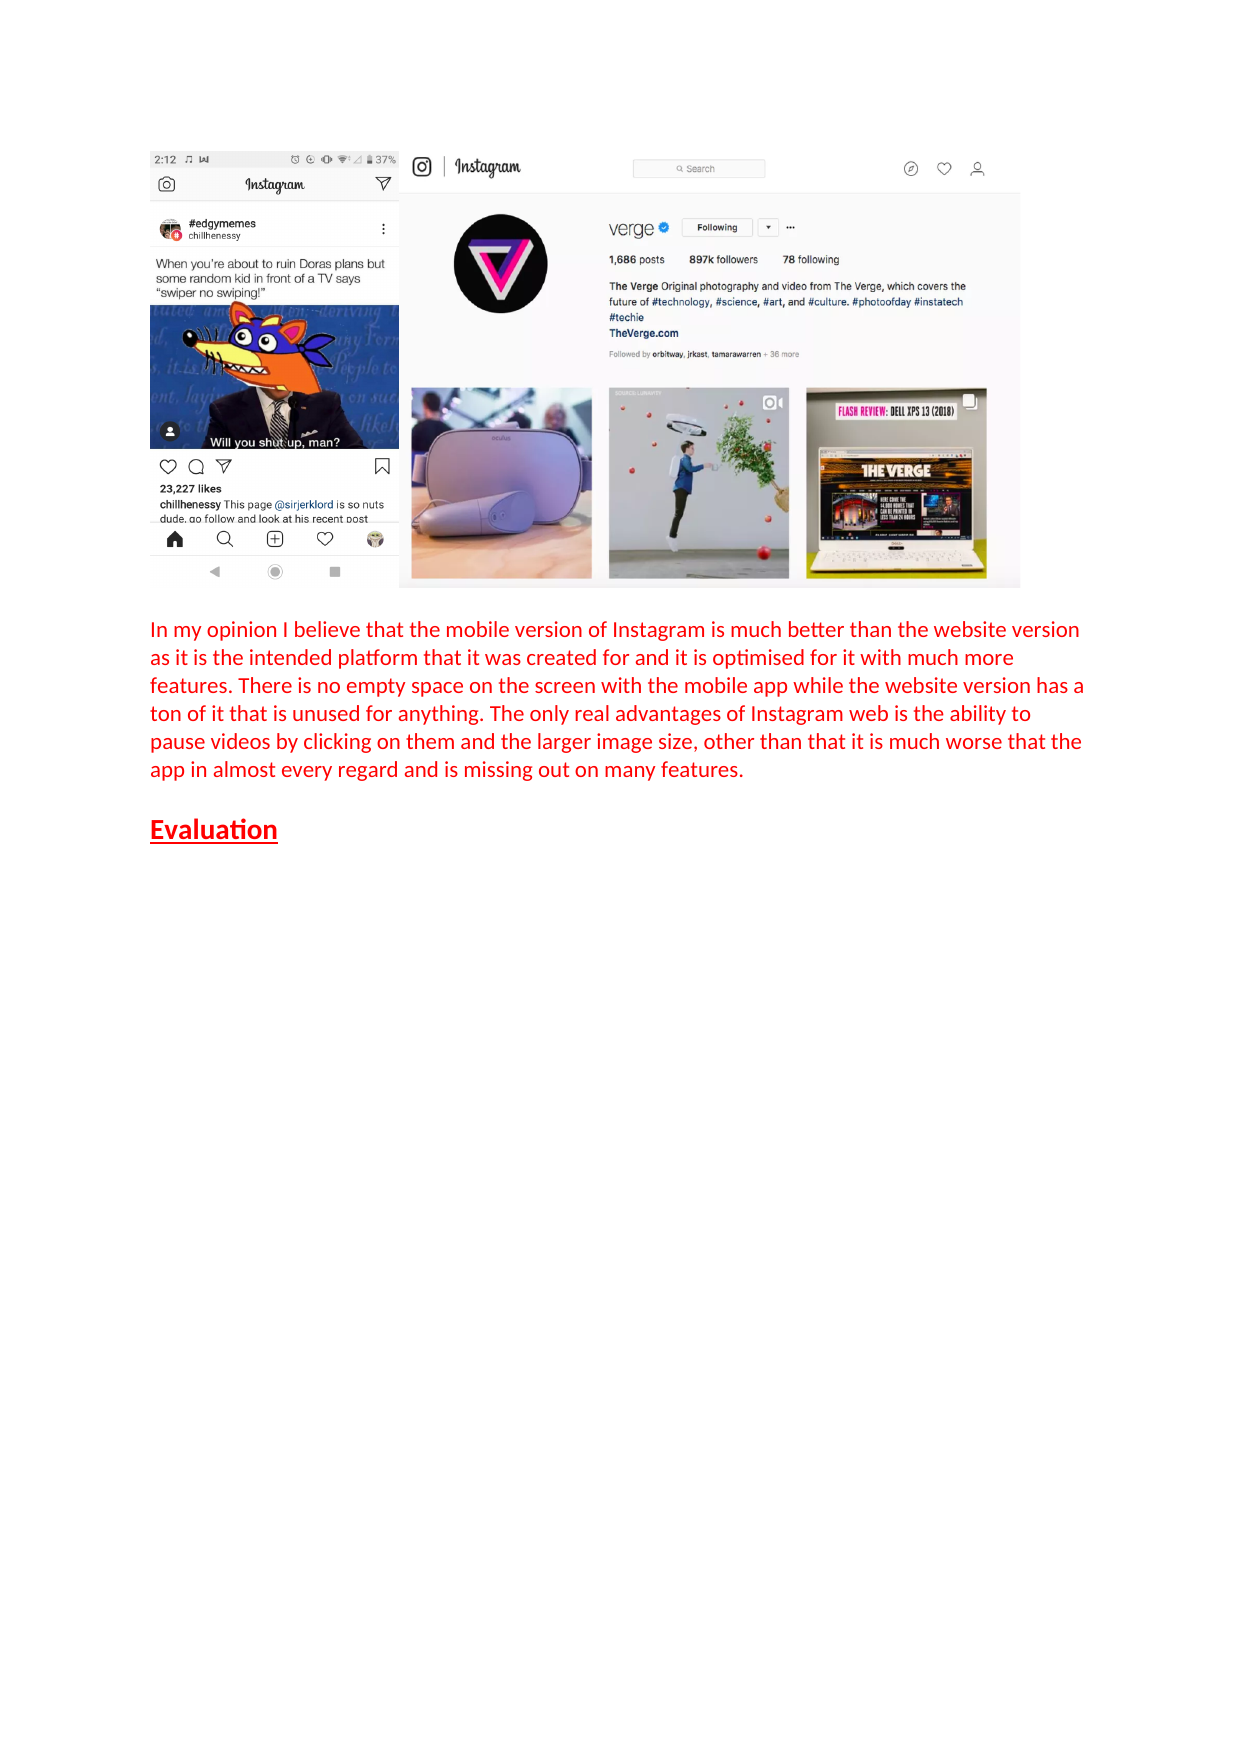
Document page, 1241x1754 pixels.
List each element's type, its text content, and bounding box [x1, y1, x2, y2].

text In my opinion I believe that the mobile version of Instagram is much better than the website version as it is the intended platform that it was created for and it is optimised for it with much more features. There is no empty space on the screen with the mobile app while the website version has a ton of it that is unused for anything. The only real advantages of Instagram web is the ability to pause videos by clicking on them and the larger image size, other than that it is much worse that the app in almost every regard and is missing out on many features. [150, 615, 1090, 783]
text Evaluation [150, 811, 1090, 847]
picture [150, 150, 1021, 588]
